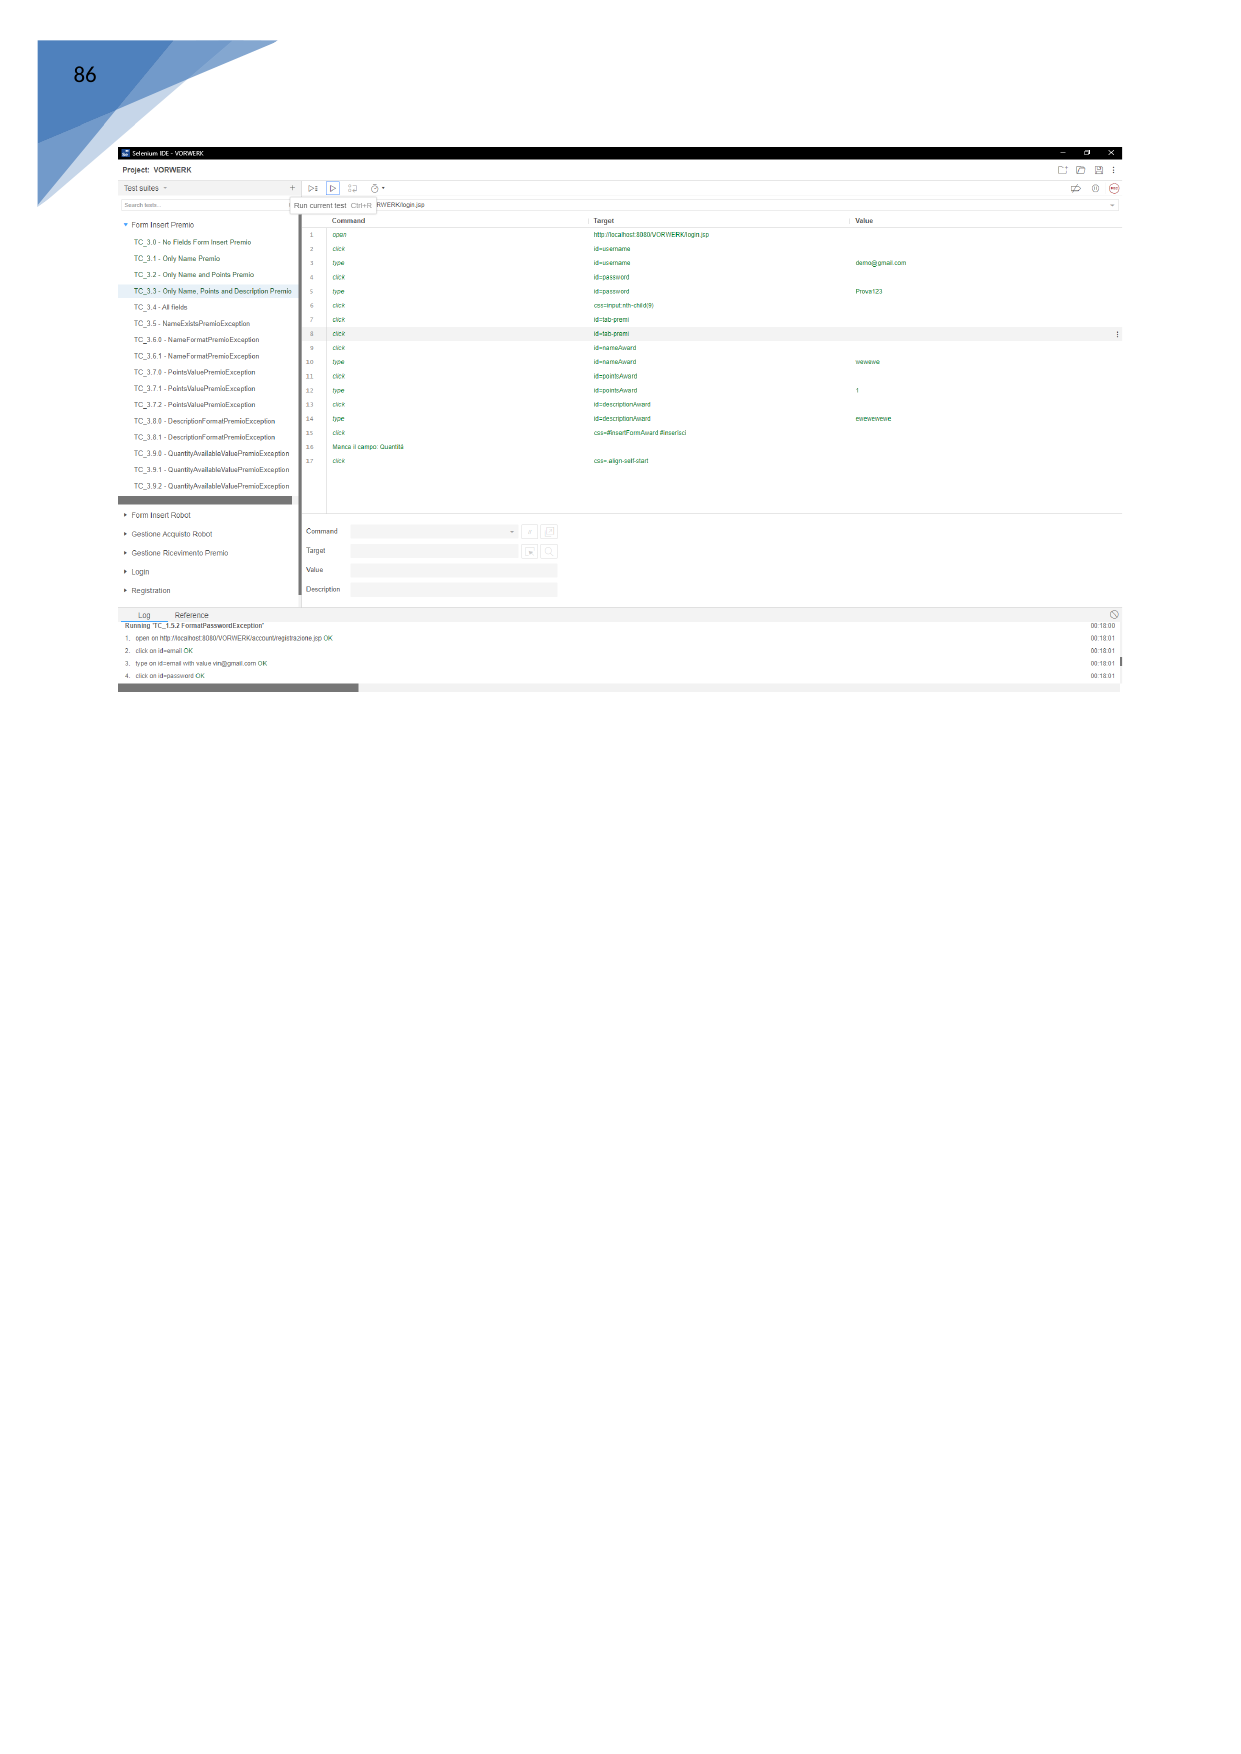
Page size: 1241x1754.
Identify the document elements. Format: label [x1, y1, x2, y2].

picture [37, 40, 1123, 692]
